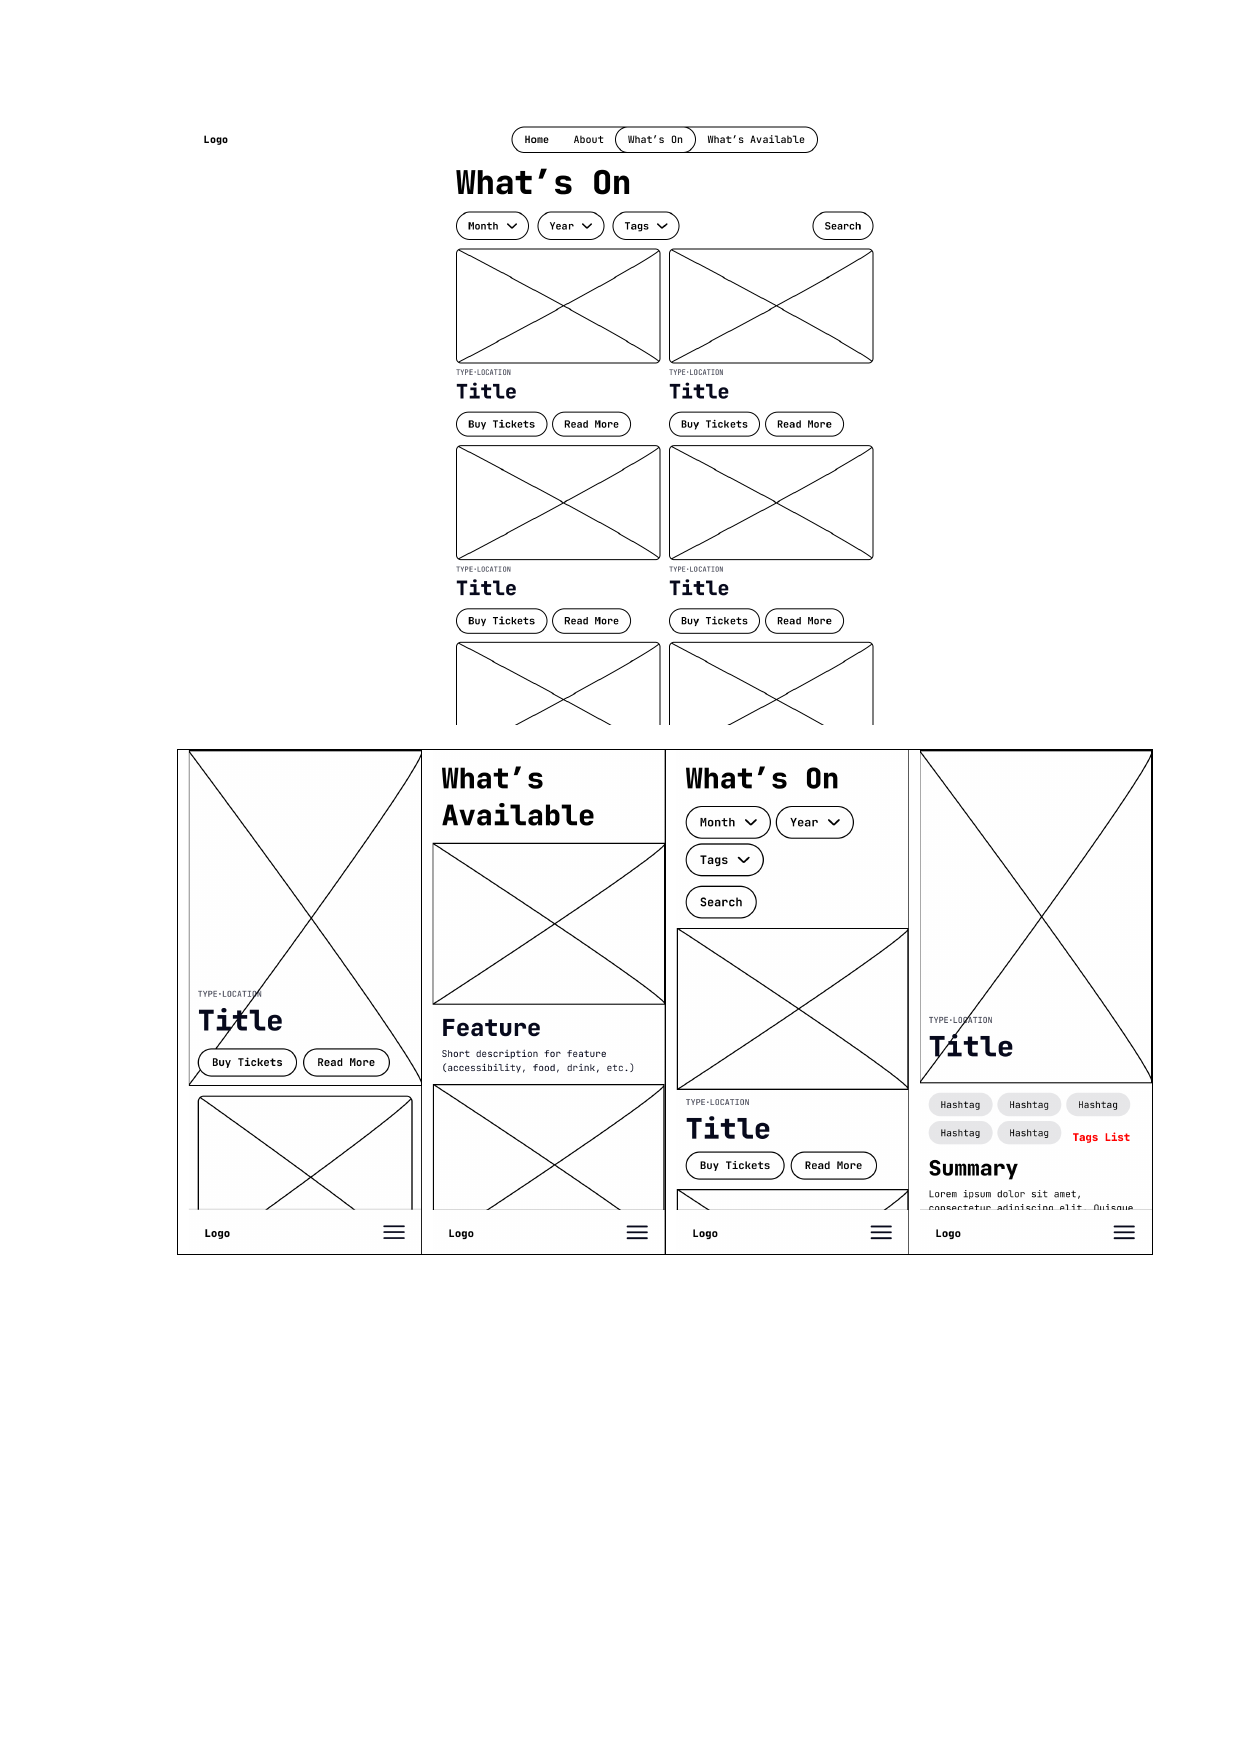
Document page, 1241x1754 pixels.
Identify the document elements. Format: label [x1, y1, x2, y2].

table_header [666, 750, 676, 1253]
table_header [422, 750, 432, 1253]
table_header [909, 750, 920, 1253]
picture [177, 118, 1152, 725]
picture [920, 750, 1152, 1254]
picture [188, 750, 422, 1254]
table_header [178, 750, 188, 1253]
picture [432, 750, 665, 1254]
picture [676, 750, 909, 1254]
